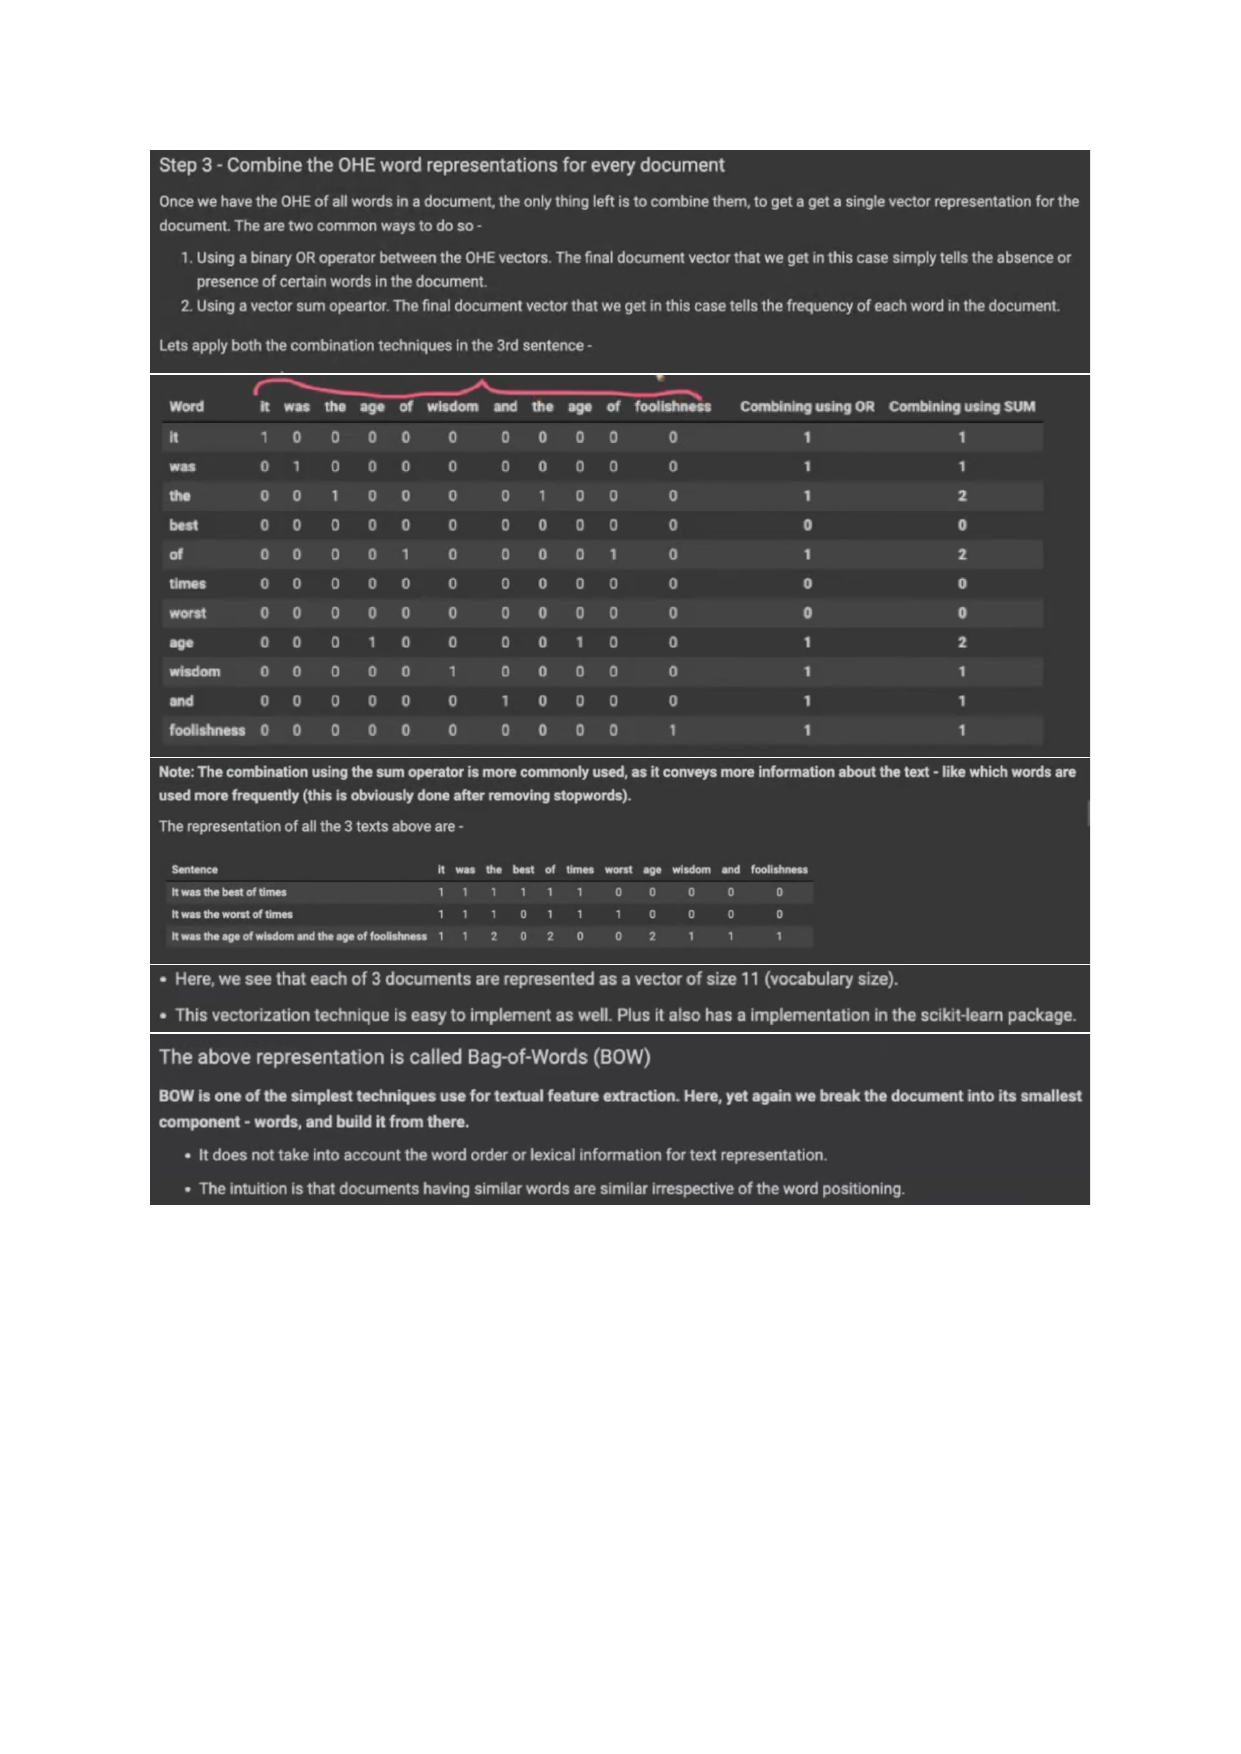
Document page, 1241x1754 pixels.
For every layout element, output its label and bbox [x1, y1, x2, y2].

picture [150, 150, 1091, 373]
picture [150, 375, 1091, 757]
picture [150, 1034, 1091, 1205]
picture [150, 758, 1091, 964]
picture [150, 965, 1091, 1032]
